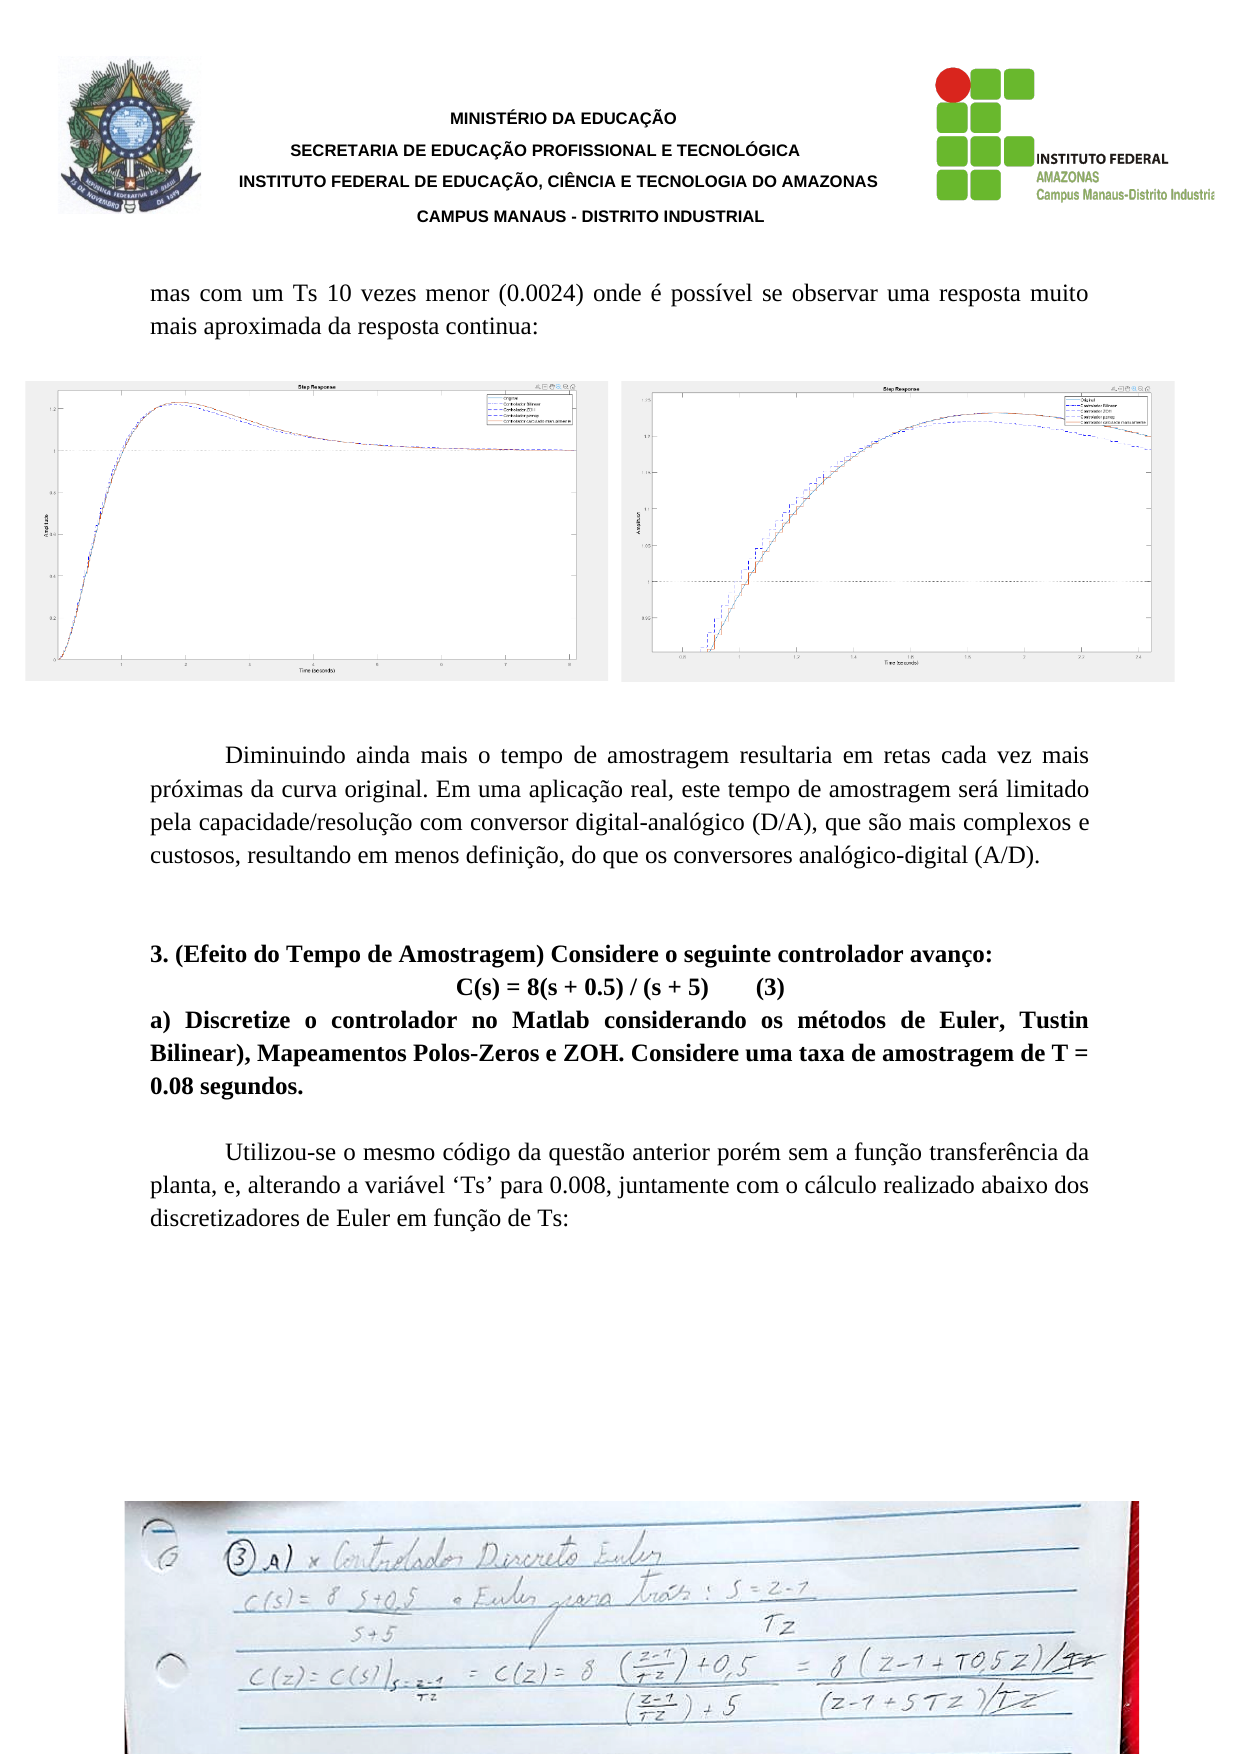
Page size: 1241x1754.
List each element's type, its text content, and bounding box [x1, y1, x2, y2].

picture [124, 1501, 1140, 1754]
text a) Discretize o controlador no Matlab considerando os métodos de Euler, Tustin Bilinear), Mapeamentos Polos-Zeros e ZOH. Considere uma taxa de amostragem de T = 0.08 segundos. [150, 1005, 1090, 1099]
text Diminuindo ainda mais o tempo de amostragem resultaria em retas cada vez mais próximas da curva original. Em uma aplicação real, este tempo de amostragem será limitado pela capacidade/resolução com conversor digital-analógico (D/A), que são mais complexos e custosos, resultando em menos definição, do que os conversores analógico-digital (A/D). [150, 741, 1090, 868]
picture [934, 66, 1215, 204]
text 3. (Efeito do Tempo de Amostragem) Considere o seguinte controlador avanço: [150, 939, 1090, 967]
picture [621, 381, 1175, 682]
picture [57, 56, 202, 214]
text Utilizou-se o mesmo código da questão anterior porém sem a função transferência da planta, e, alterando a variável ‘Ts’ para 0.008, juntamente com o cálculo realizado abaixo dos discretizadores de Euler em função de Ts: [150, 1137, 1090, 1232]
text C(s) = 8(s + 0.5) / (s + 5) (3) [150, 972, 1090, 1001]
picture [25, 381, 609, 681]
